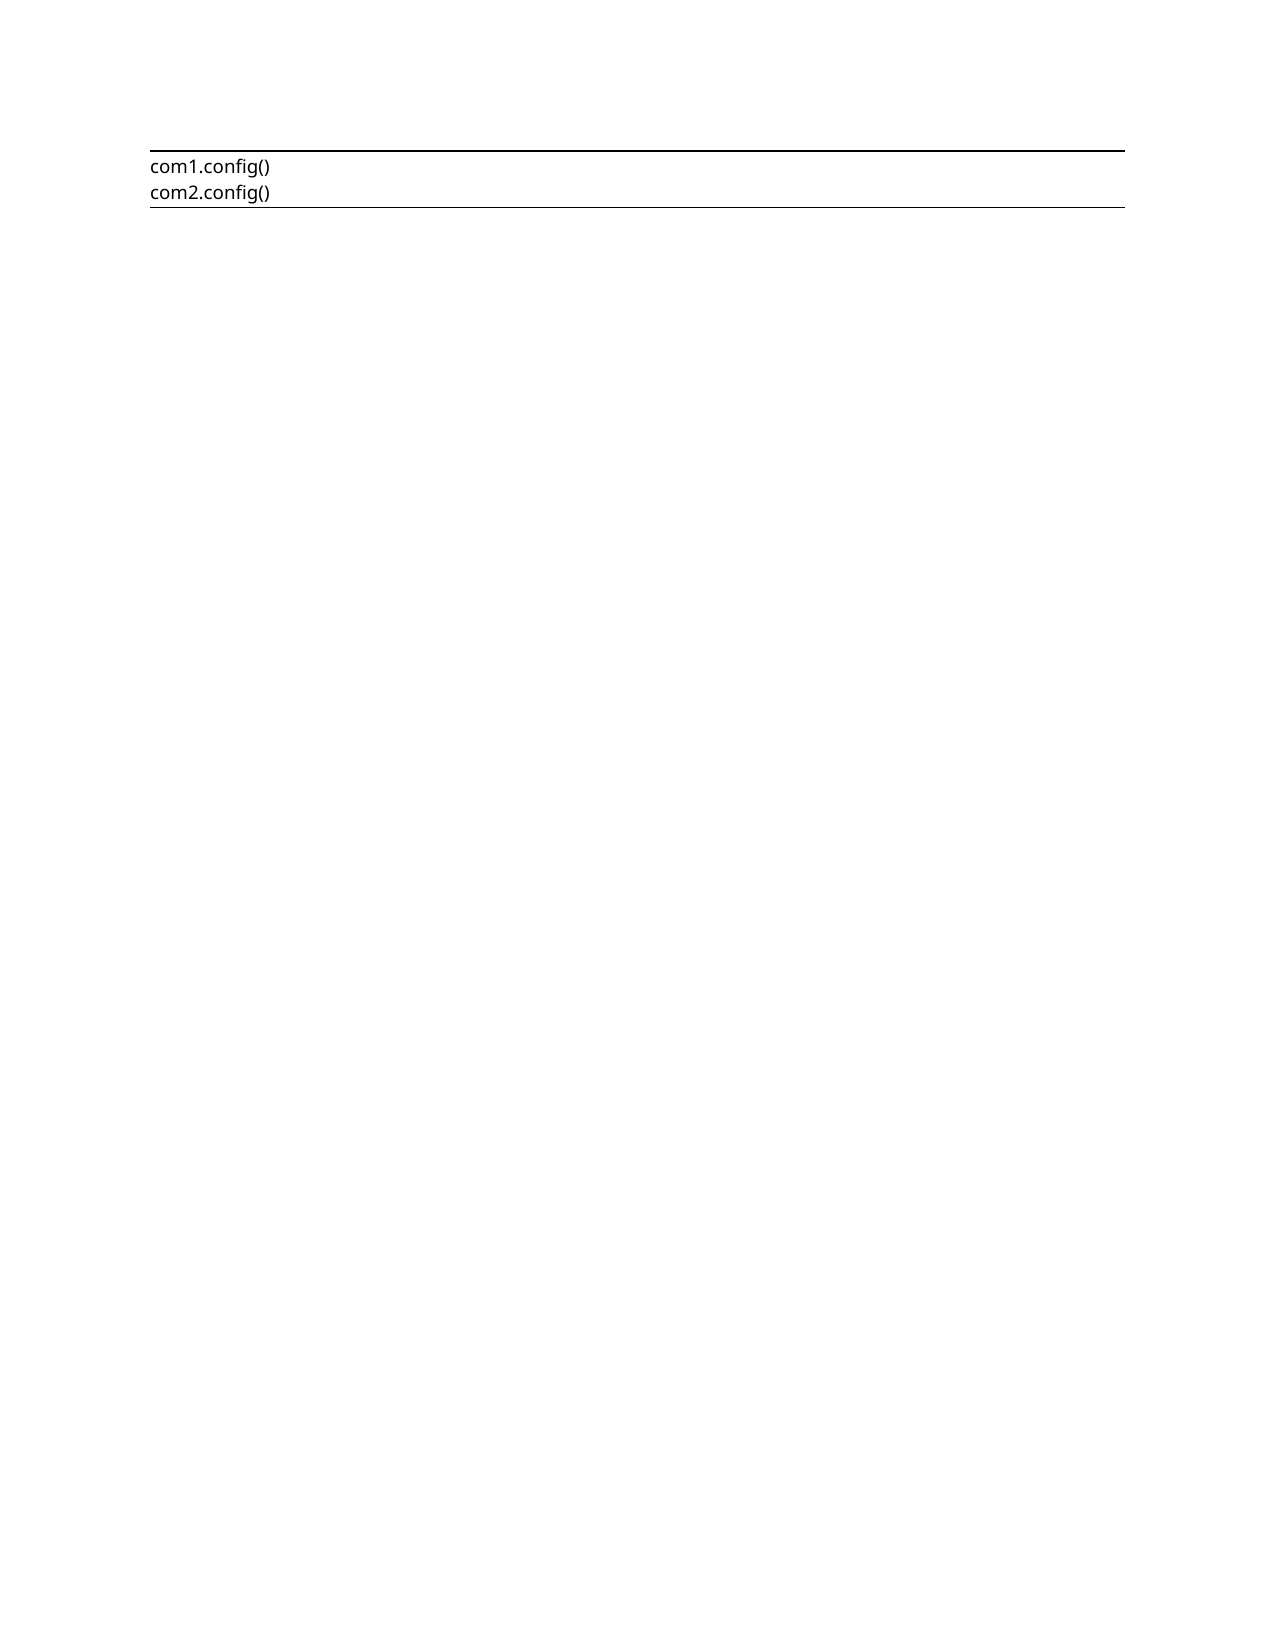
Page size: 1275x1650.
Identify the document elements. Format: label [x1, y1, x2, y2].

text [150, 152, 1125, 207]
